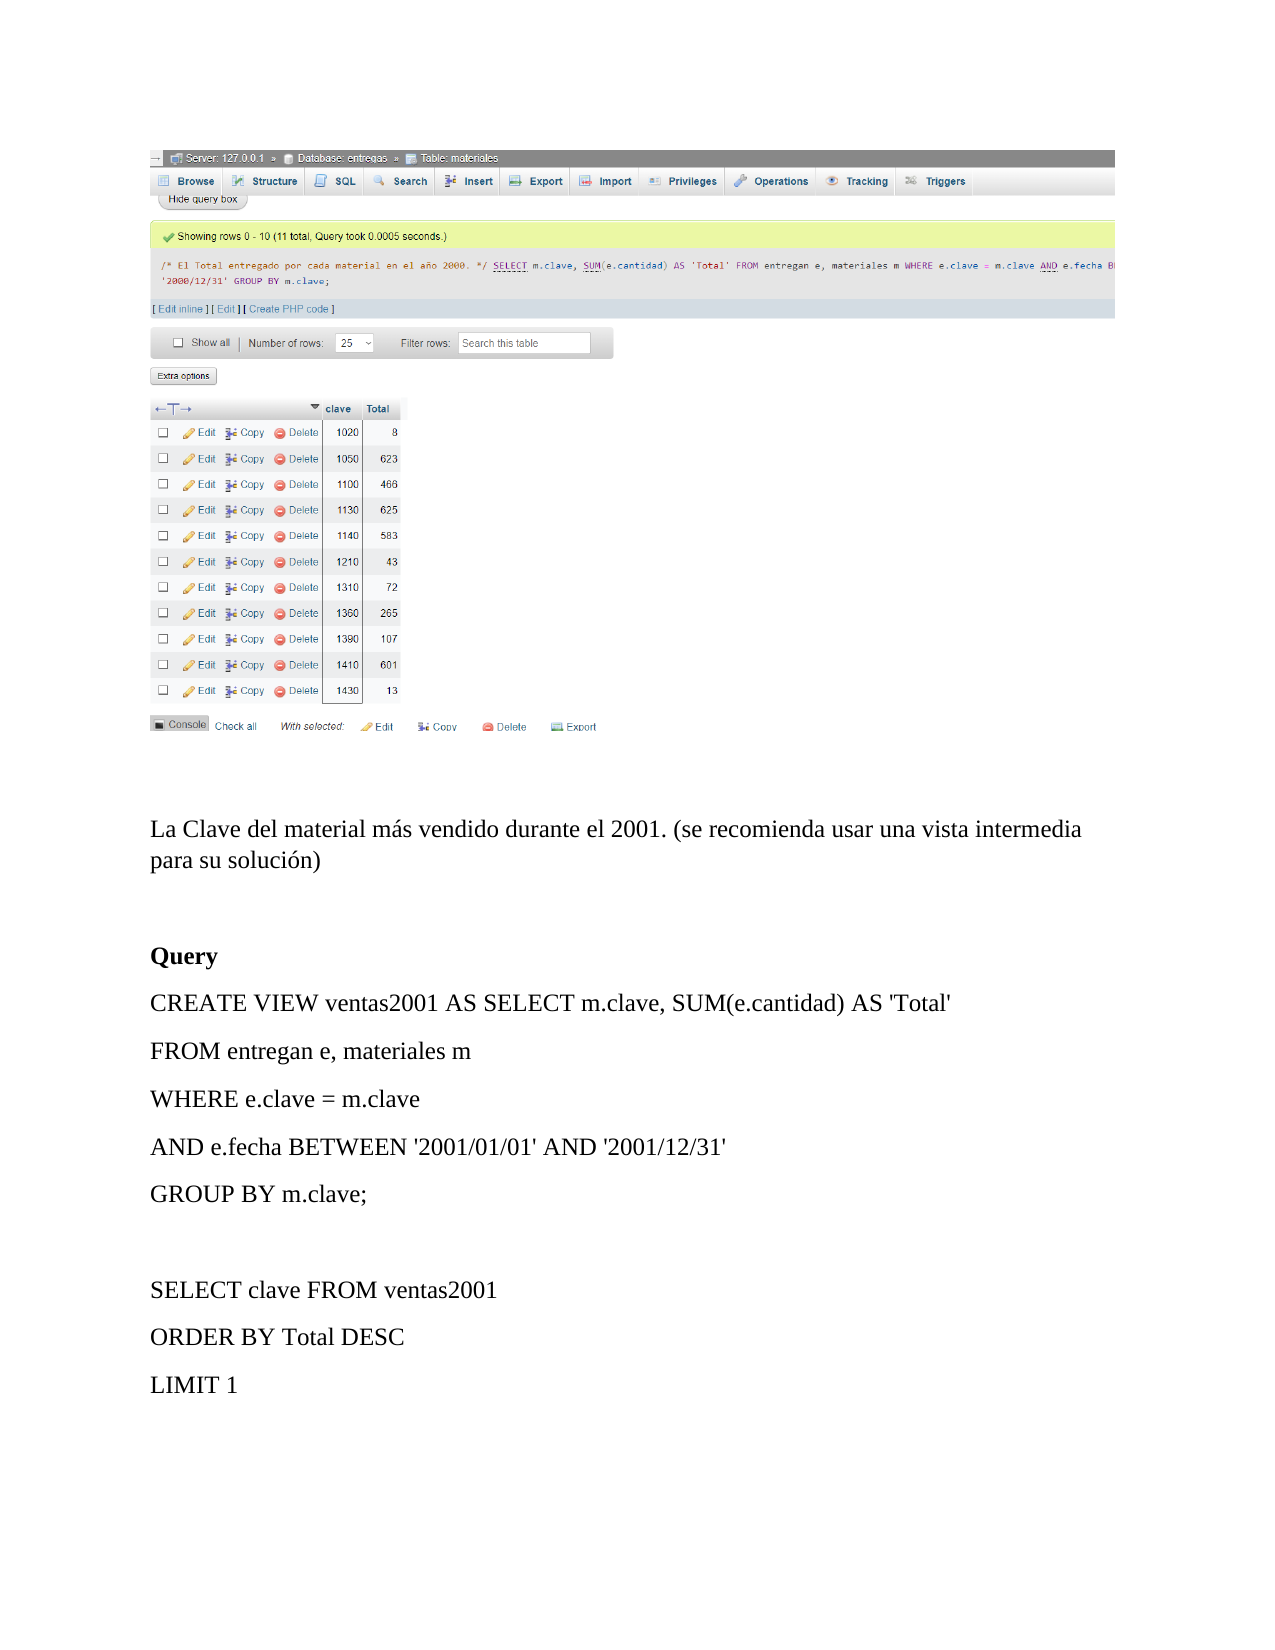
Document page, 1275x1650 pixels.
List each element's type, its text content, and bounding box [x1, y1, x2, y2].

text Query [150, 941, 1125, 969]
text SELECT clave FROM ventas2001 [150, 1275, 1125, 1303]
text CREATE VIEW ventas2001 AS SELECT m.clave, SUM(e.cantidad) AS 'Total' [150, 988, 1125, 1017]
text AND e.fecha BETWEEN '2001/01/01' AND '2001/12/31' [150, 1132, 1125, 1160]
text La Clave del material más vendido durante el 2001. (se recomienda usar una vista intermedia para su solución) [150, 750, 1125, 874]
text GROUP BY m.clave; [150, 1179, 1125, 1208]
text ORDER BY Total DESC [150, 1322, 1125, 1351]
text WHERE e.clave = m.clave [150, 1084, 1125, 1113]
picture [150, 150, 1115, 731]
text FROM entregan e, materiales m [150, 1036, 1125, 1065]
text LIMIT 1 [150, 1370, 1125, 1399]
